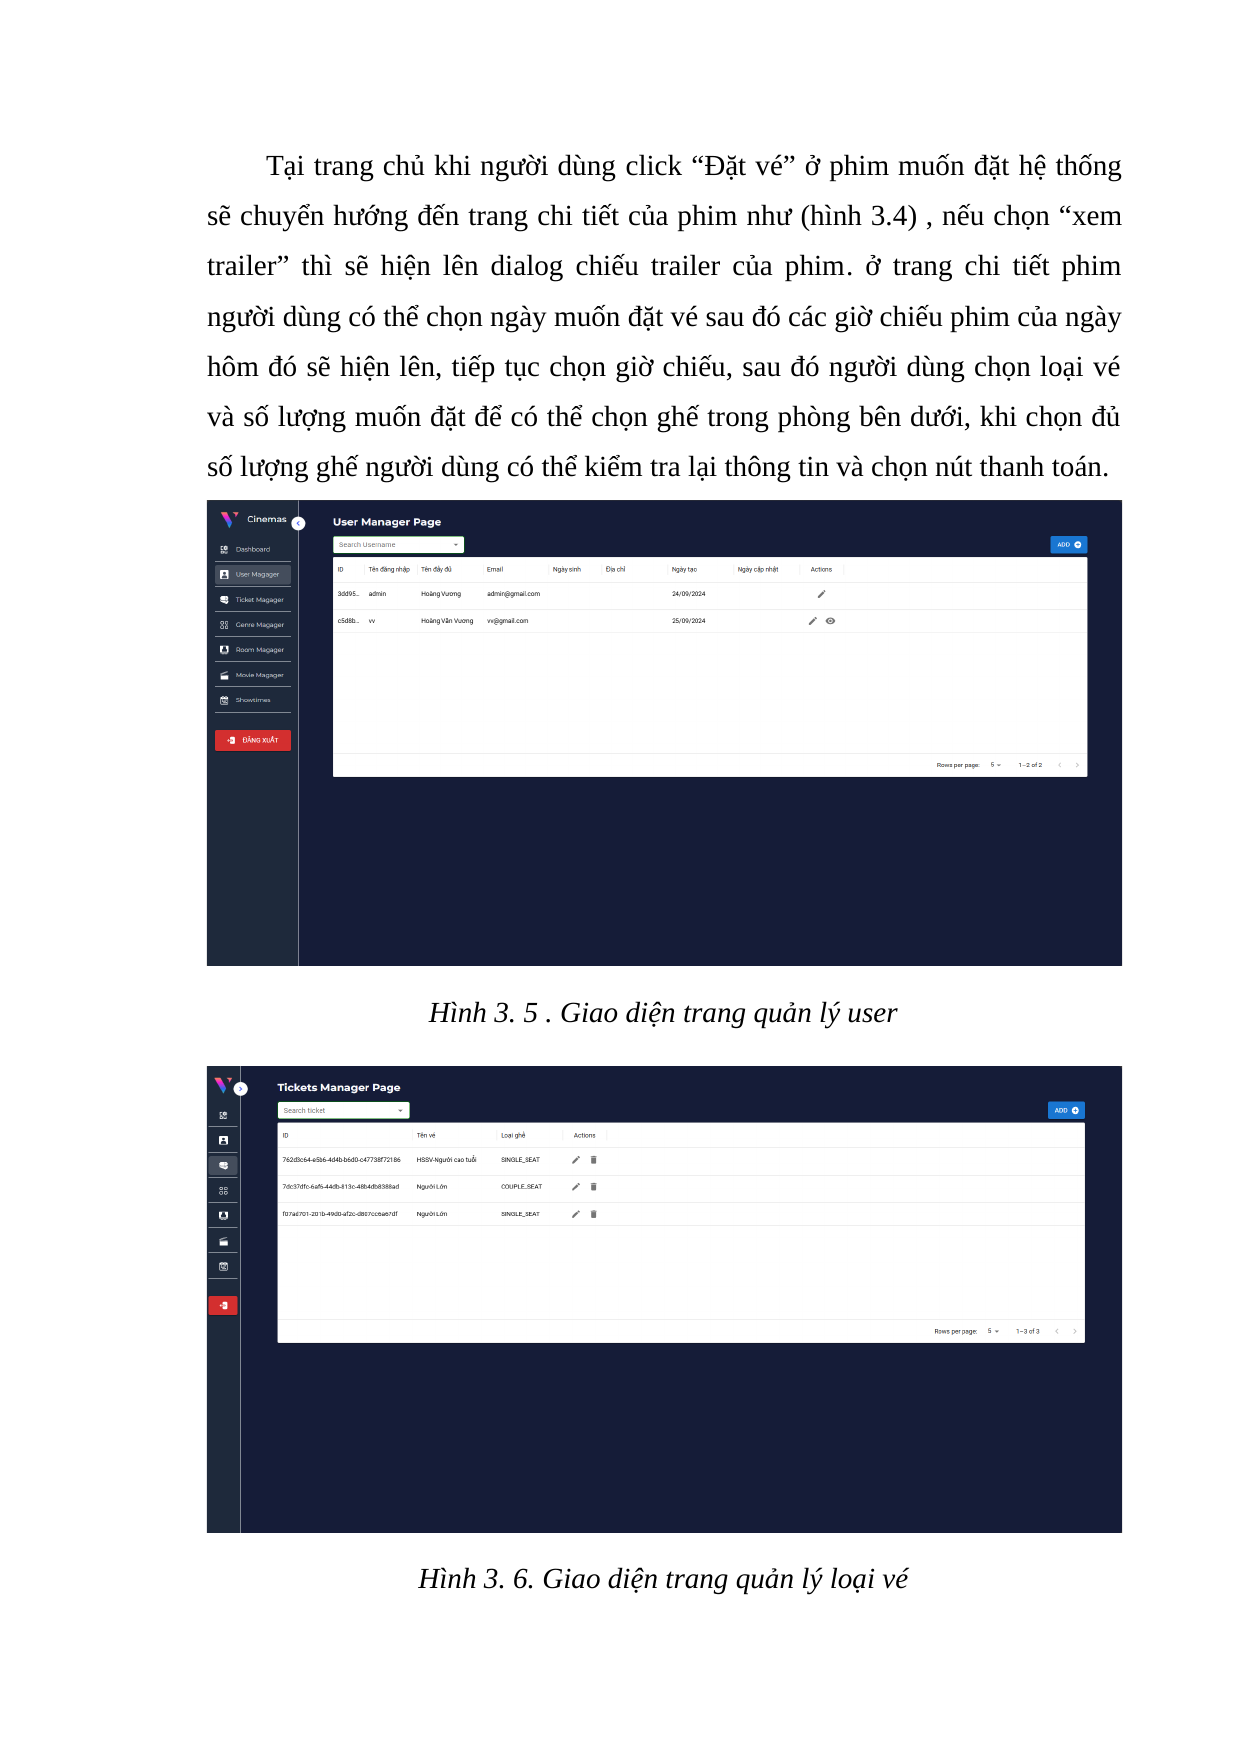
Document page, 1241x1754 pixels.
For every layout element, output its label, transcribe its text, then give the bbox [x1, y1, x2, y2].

picture [206, 500, 1123, 966]
text Tại trang chủ khi người dùng click “Đặt vé” ở phim muốn đặt hệ thống sẽ chuyển hướng đến trang chi tiết của phim như (hình 3.4) , nếu chọn “xem trailer” thì sẽ hiện lên dialog chiếu trailer của phim. ở trang chi tiết phim người dùng có thể chọn ngày muốn đặt vé sau đó các giờ chiếu phim của ngày hôm đó sẽ hiện lên, tiếp tục chọn giờ chiếu, sau đó người dùng chọn loại vé và số lượng muốn đặt để có thể chọn ghế trong phòng bên dưới, khi chọn đủ số lượng ghế người dùng có thể kiểm tra lại thông tin và chọn nút thanh toán. [207, 148, 1122, 483]
picture [206, 1066, 1123, 1533]
